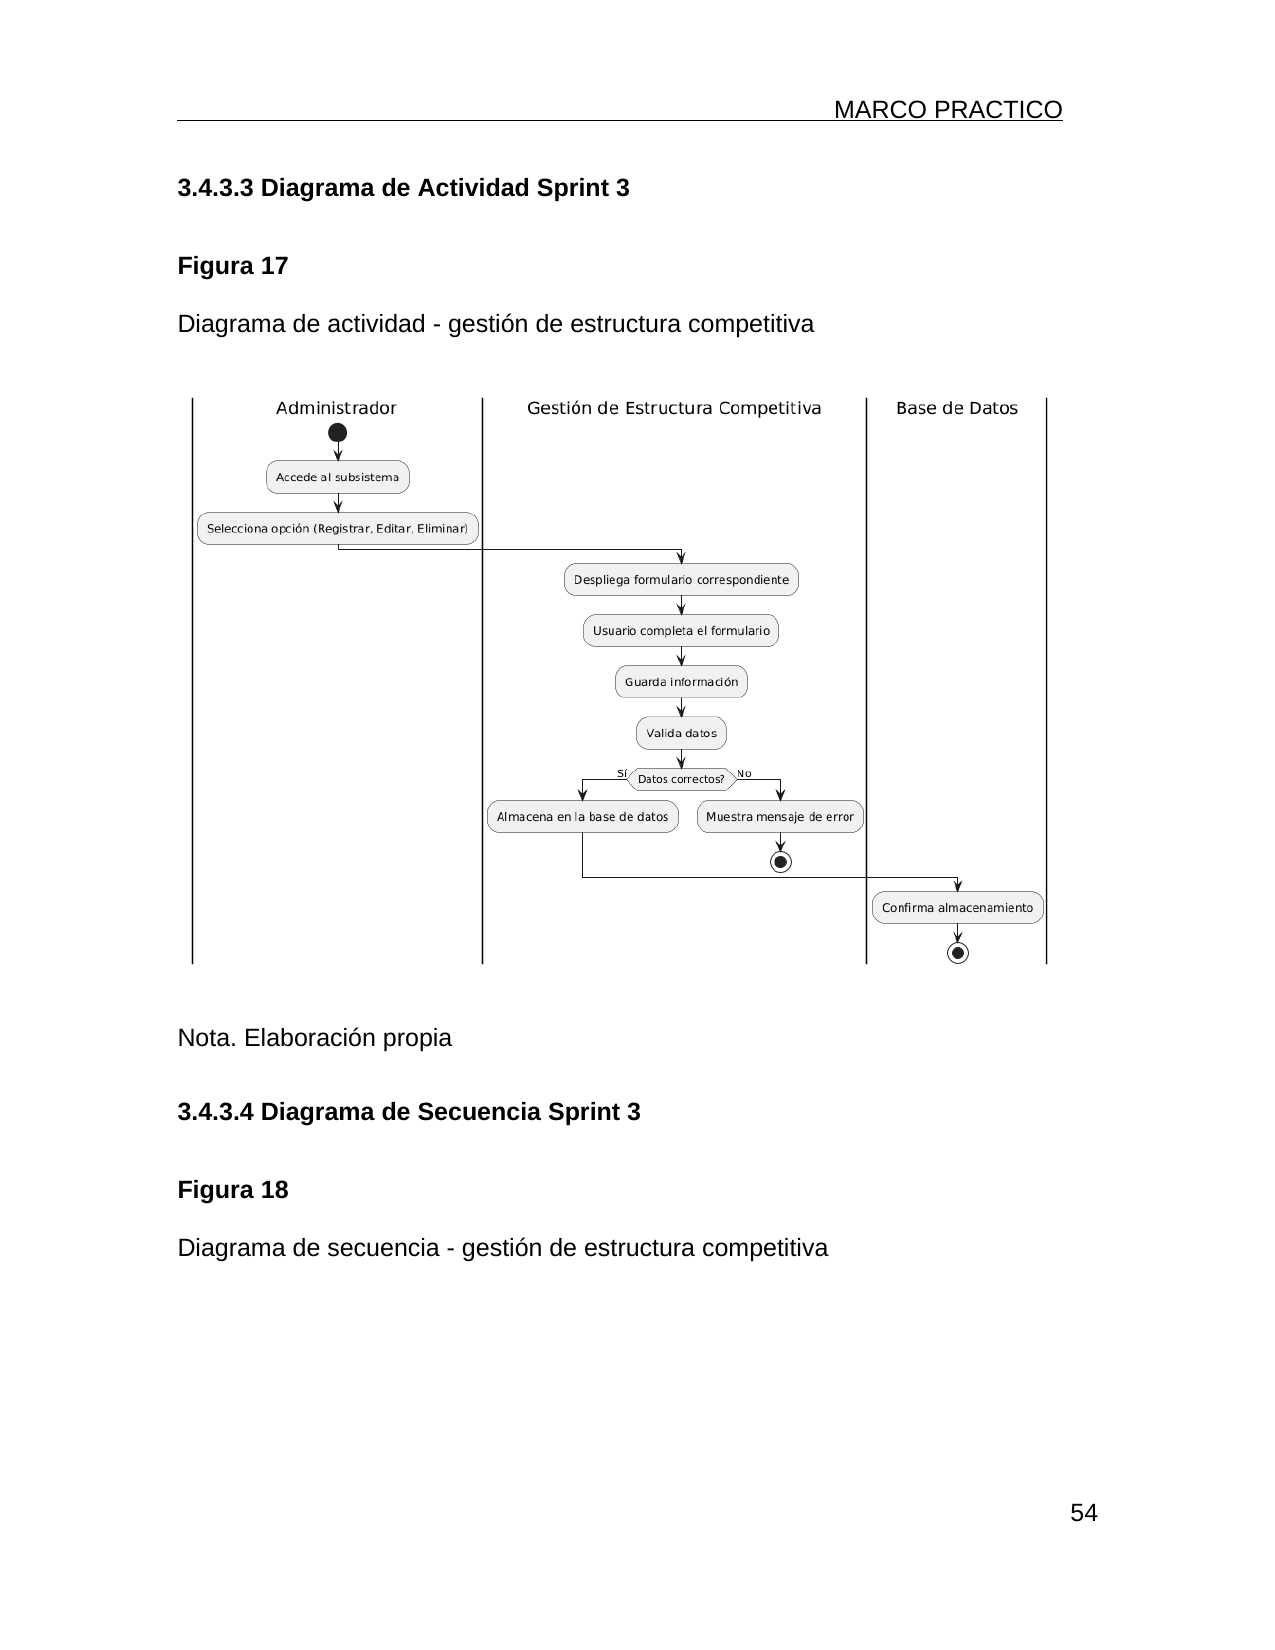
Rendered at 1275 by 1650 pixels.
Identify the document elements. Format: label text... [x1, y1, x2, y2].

subtitle Diagrama de Actividad Sprint 3 [177, 173, 1098, 202]
picture [177, 387, 1063, 973]
text Figura 18 Diagrama de secuencia - gestión de estructura competitiva [177, 1175, 1098, 1261]
text Figura 17 Diagrama de actividad - gestión de estructura competitiva [177, 251, 1098, 337]
subtitle Diagrama de Secuencia Sprint 3 [177, 1097, 1098, 1125]
text Nota. Elaboración propia [177, 1022, 1098, 1051]
